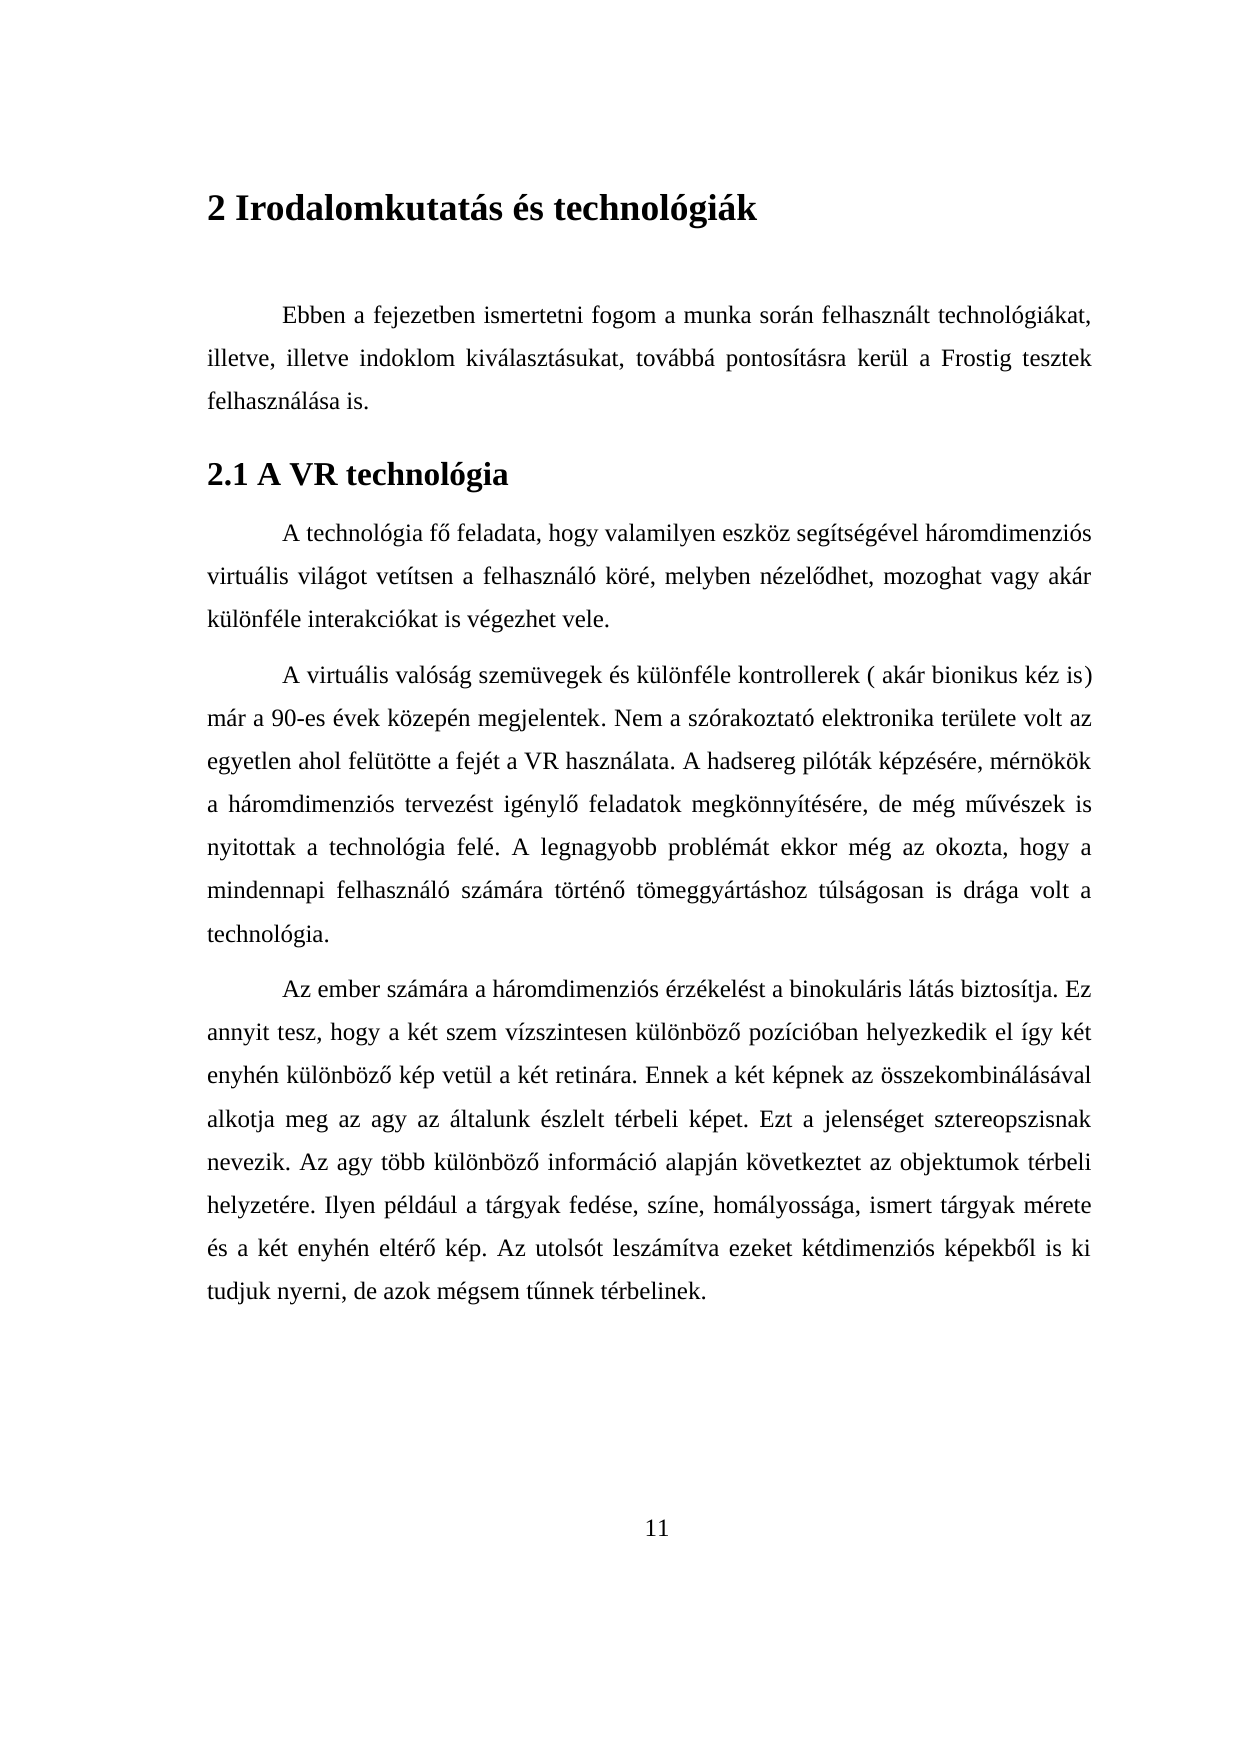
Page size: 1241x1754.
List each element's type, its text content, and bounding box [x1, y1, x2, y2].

text Ebben a fejezetben ismertetni fogom a munka során felhasznált technológiákat, illetve, , továbbá pontosításra kerül a Frostig tesztek felhasználása is. [207, 300, 1092, 415]
text A technológia fő feladata, hogy valamilyen eszköz segítségével háromdimenziós virtuális világot vetítsen a felhasználó köré, melyben nézelődhet, mozoghat vagy akár különféle interakciókat is végezhet vele. [207, 518, 1092, 633]
subtitle A VR technológia [207, 454, 1092, 493]
subtitle Irodalomkutatás és technológiák [207, 185, 1092, 228]
text Az ember számára a háromdimenziós érzékelést a binokuláris látás biztosítja. Ez annyit tesz, hogy a két szem vízszintesen különböző pozícióban helyezkedik el így két enyhén különböző kép vetül a két retinára. Ennek a két képnek az összekombinálásával alkotja meg az agy az általunk észlelt térbeli képet. Ezt a jelenséget sztereopszisnak nevezik. Az agy több különböző információ alapján következtet az objektumok térbeli helyzetére. Ilyen például a tárgyak fedése, színe, homályossága, ismert tárgyak mérete és a két enyhén eltérő kép. Az utolsót leszámítva ezeket kétdimenziós képekből is ki tudjuk nyerni, de azok mégsem tűnnek térbelinek. [207, 974, 1092, 1305]
text A virtuális valóság szemüvegek és különféle kontrollerek ( akár bionikus kéz is) már a 90-es évek közepén megjelentek. Nem a szórakoztató elektronika területe volt az egyetlen ahol felütötte a fejét a VR használata. A hadsereg pilóták képzésére, mérnökök a háromdimenziós tervezést igénylő feladatok megkönnyítésére, de még művészek is nyitottak a technológia felé. A legnagyobb problémát ekkor még az okozta, hogy a mindennapi felhasználó számára történő tömeggyártáshoz túlságosan is drága volt a technológia. [207, 660, 1092, 947]
